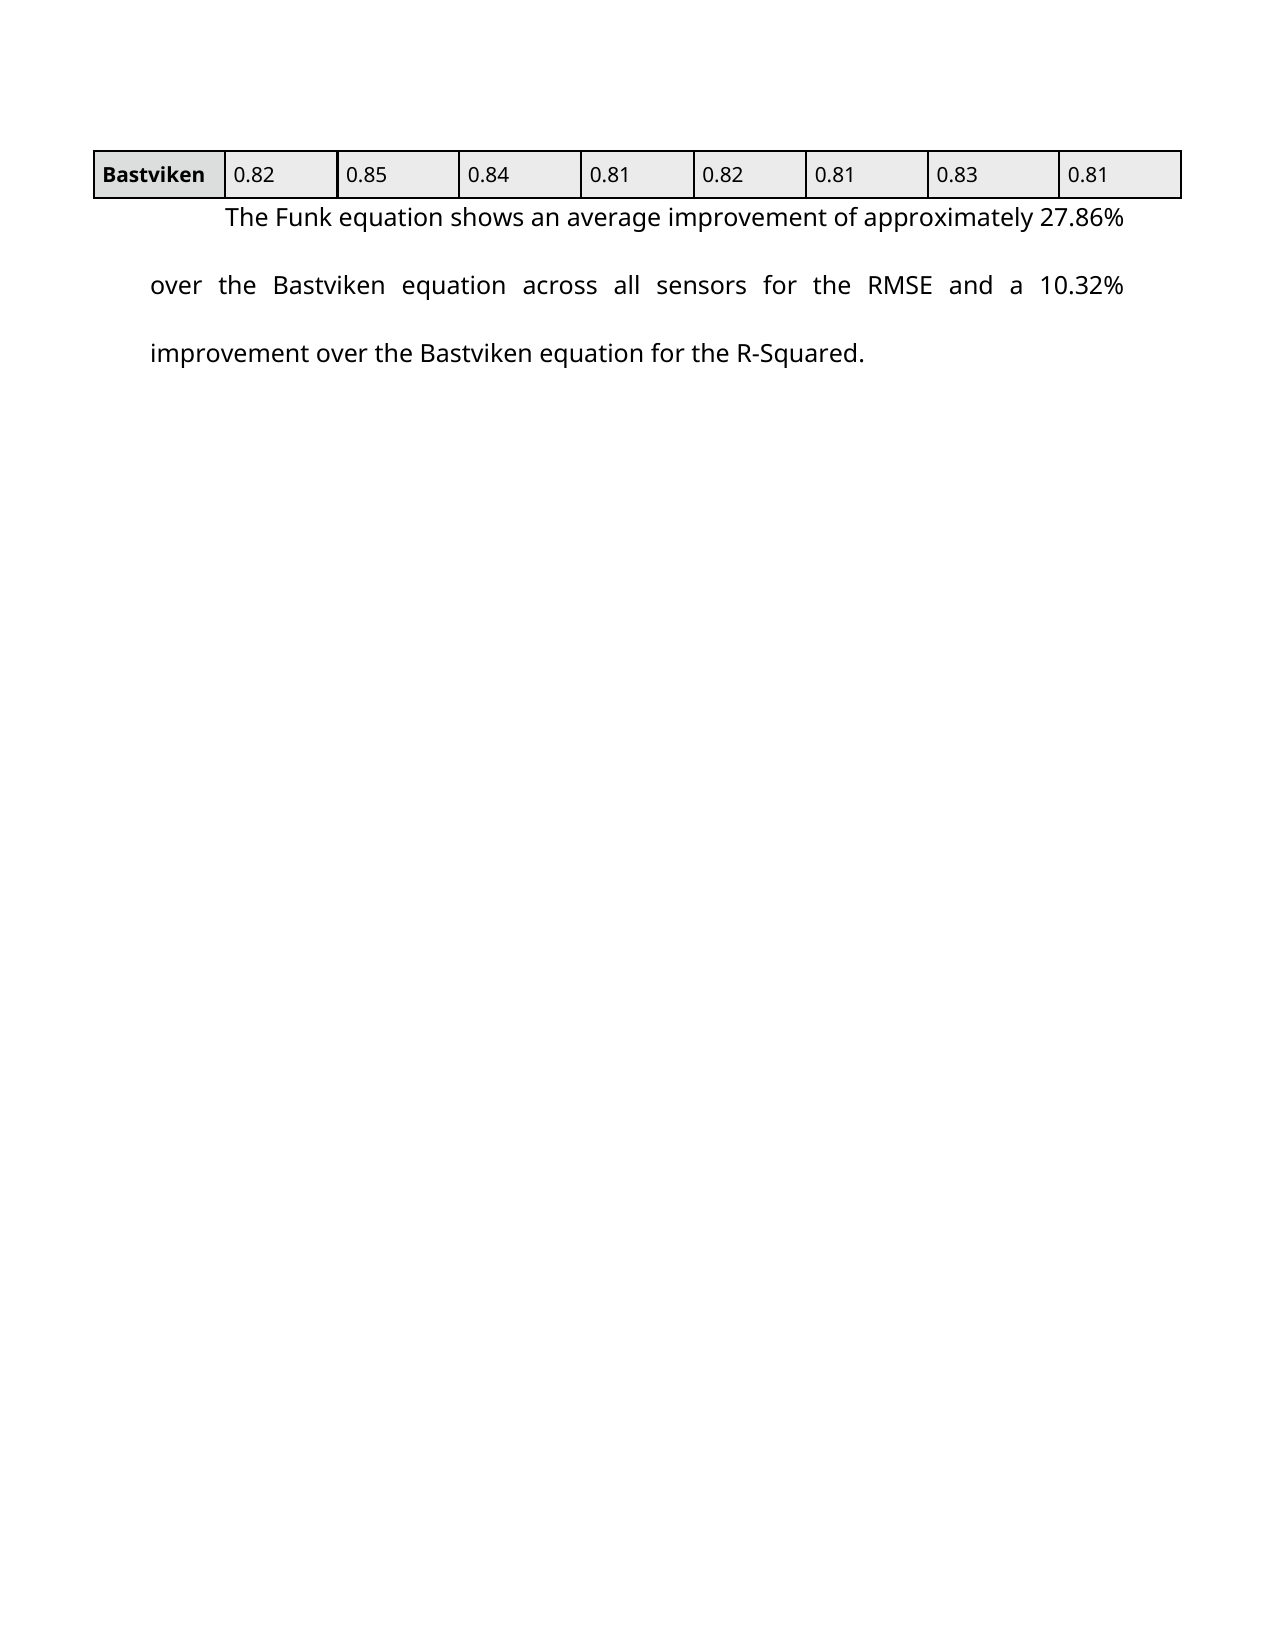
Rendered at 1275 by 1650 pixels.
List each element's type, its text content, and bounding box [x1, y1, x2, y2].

table_cell 0.82 [695, 152, 805, 197]
table_cell Bastviken [95, 152, 224, 197]
table_cell 0.83 [929, 152, 1058, 197]
text The Funk equation shows an average improvement of approximately 27.86% over the Bastviken equation across all sensors for the RMSE and a 10.32% improvement over the Bastviken equation for the R-Squared. [150, 199, 1125, 369]
table_cell 0.85 [339, 152, 458, 197]
table_cell 0.81 [582, 152, 693, 197]
table_cell 0.81 [1060, 152, 1180, 197]
table_cell 0.82 [226, 152, 336, 197]
table_cell 0.81 [807, 152, 927, 197]
table_cell 0.84 [460, 152, 580, 197]
